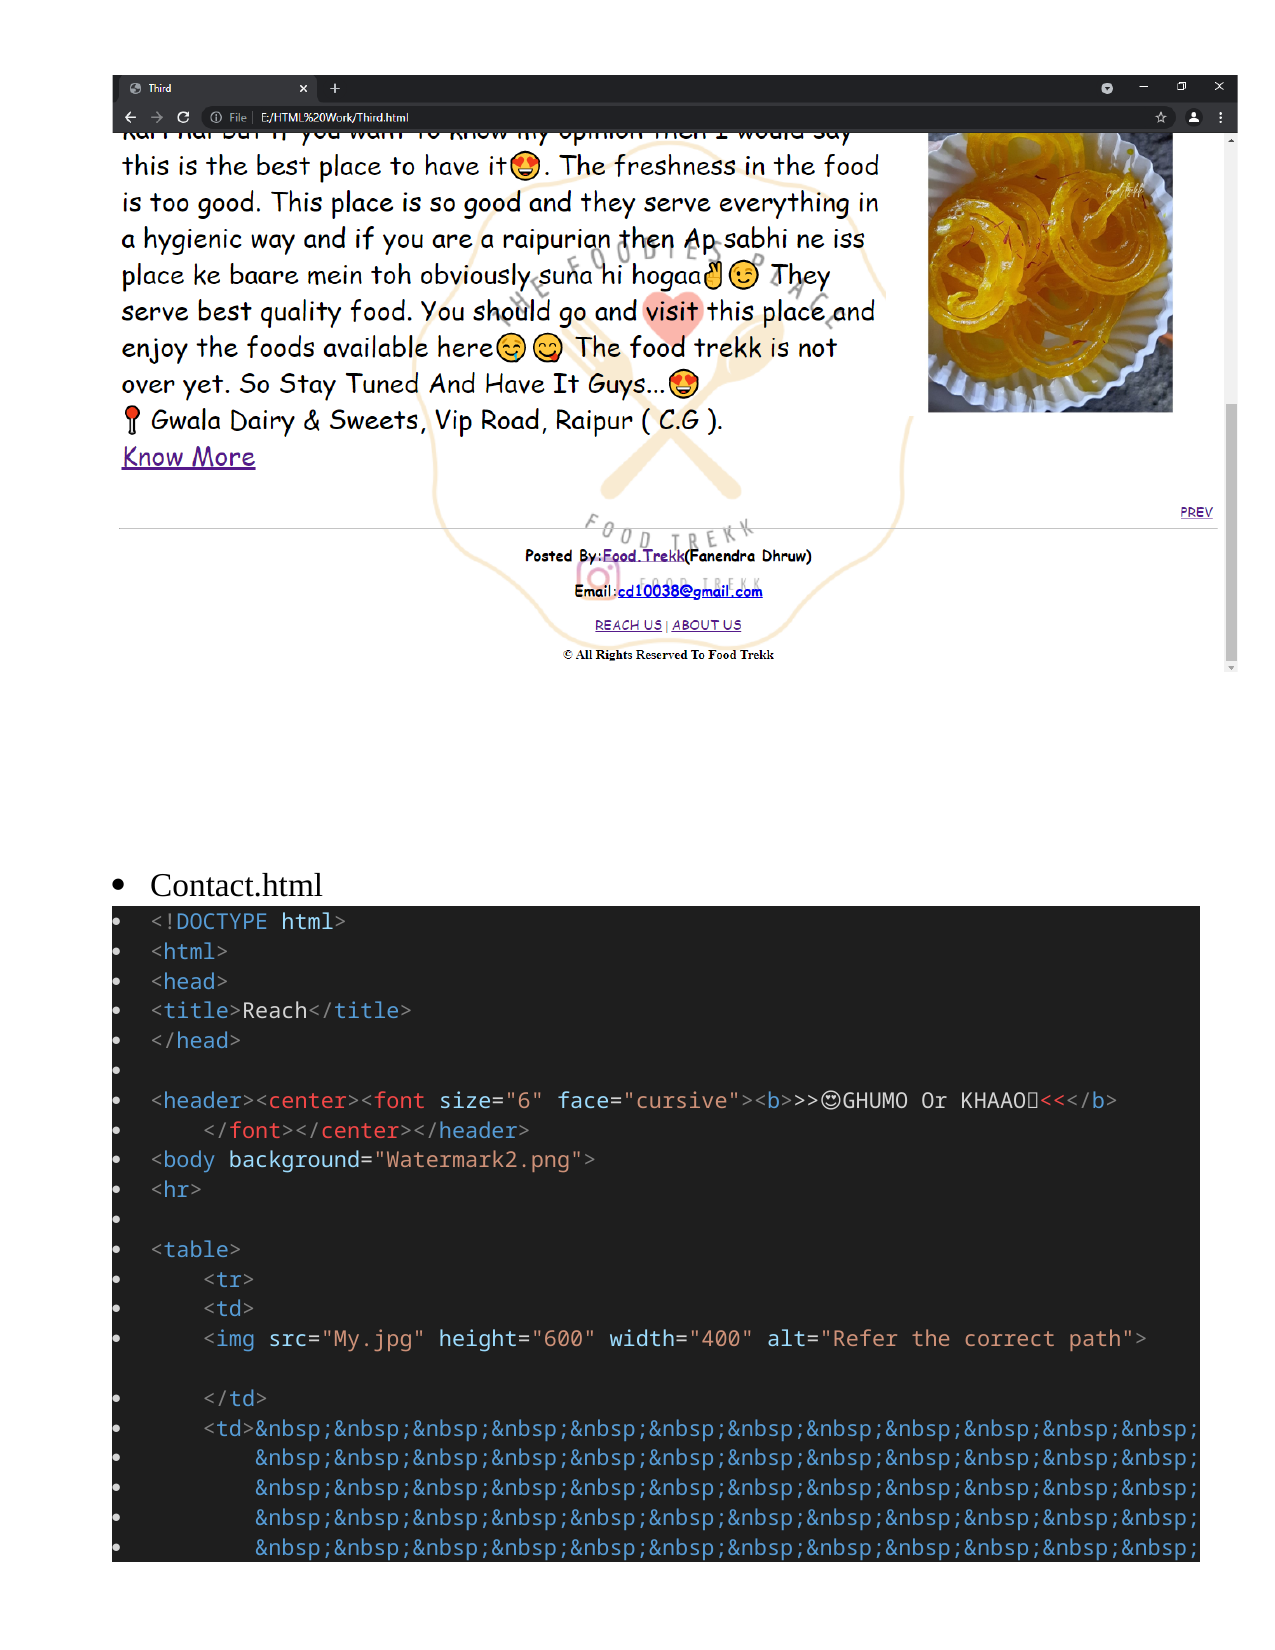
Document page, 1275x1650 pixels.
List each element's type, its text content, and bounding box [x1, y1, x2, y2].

list </head> [112, 1025, 1200, 1055]
list &nbsp;&nbsp;&nbsp;&nbsp;&nbsp;&nbsp;&nbsp;&nbsp;&nbsp;&nbsp;&nbsp;&nbsp; [112, 1442, 1200, 1472]
list <table> [112, 1234, 1200, 1264]
list <!DOCTYPE html> [112, 906, 1200, 936]
list </font></center></header> [112, 1115, 1200, 1144]
list Contact.html [112, 865, 1200, 903]
picture [112, 75, 1238, 672]
list <title>Reach</title> [112, 996, 1200, 1025]
list <head> [112, 966, 1200, 996]
list <tr> [112, 1264, 1200, 1293]
list <html> [112, 936, 1200, 966]
list <td> [112, 1293, 1200, 1323]
list </td> [112, 1383, 1200, 1413]
list <td>&nbsp;&nbsp;&nbsp;&nbsp;&nbsp;&nbsp;&nbsp;&nbsp;&nbsp;&nbsp;&nbsp;&nbsp; [112, 1413, 1200, 1442]
list <img src="My.jpg" height="600" width="400" alt="Refer the correct path"> [112, 1323, 1200, 1383]
list &nbsp;&nbsp;&nbsp;&nbsp;&nbsp;&nbsp;&nbsp;&nbsp;&nbsp;&nbsp;&nbsp;&nbsp; [112, 1472, 1200, 1502]
list <header><center><font size="6" face="cursive"><b>>>😍GHUMO Or KHAAO🤤<<</b> [112, 1085, 1200, 1115]
list <hr> [112, 1174, 1200, 1204]
list &nbsp;&nbsp;&nbsp;&nbsp;&nbsp;&nbsp;&nbsp;&nbsp;&nbsp;&nbsp;&nbsp;&nbsp; [112, 1532, 1200, 1562]
list &nbsp;&nbsp;&nbsp;&nbsp;&nbsp;&nbsp;&nbsp;&nbsp;&nbsp;&nbsp;&nbsp;&nbsp; [112, 1502, 1200, 1532]
list <body background="Watermark2.png"> [112, 1144, 1200, 1174]
